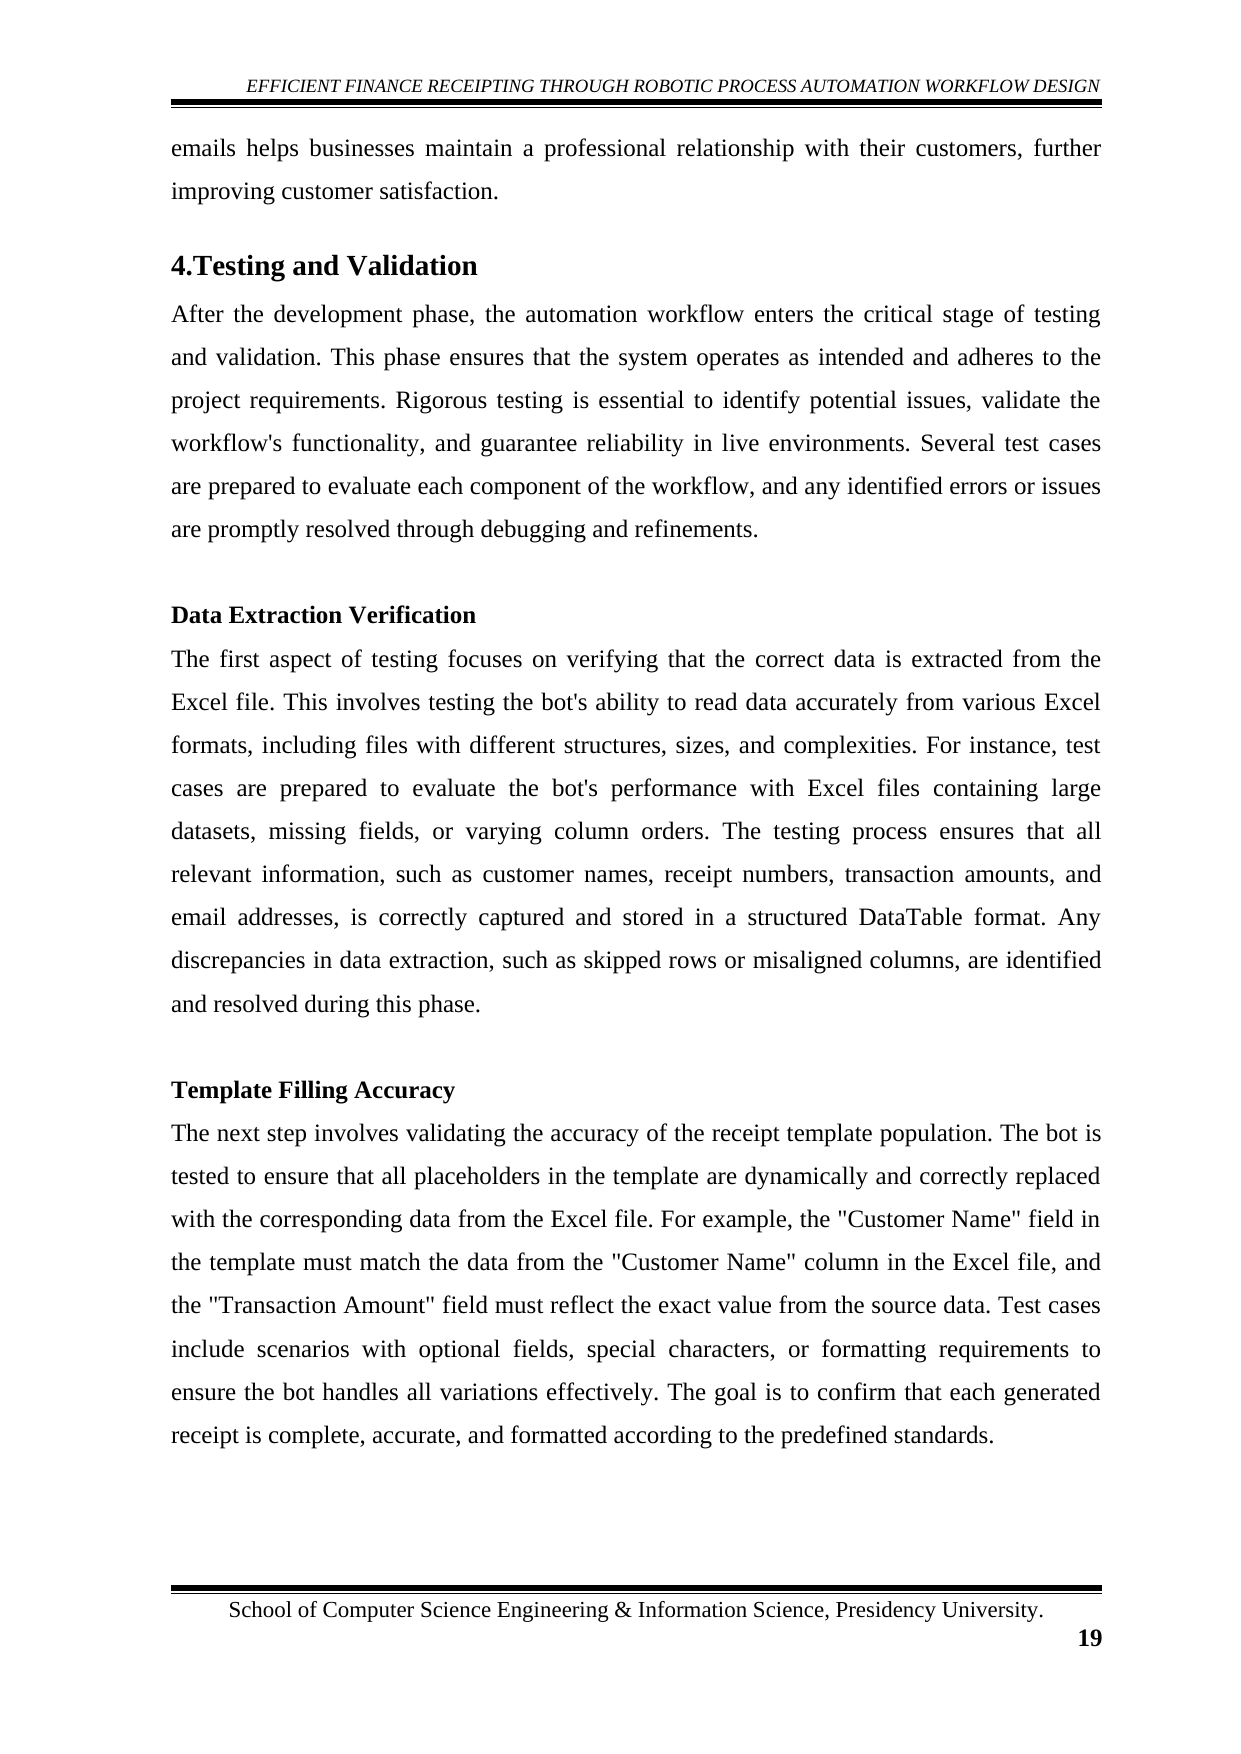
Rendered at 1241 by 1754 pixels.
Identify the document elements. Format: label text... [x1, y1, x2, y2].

text Data Extraction Verification [171, 601, 1102, 629]
text 4.Testing and Validation [171, 248, 1102, 282]
text After the development phase, the automation workflow enters the critical stage of testing and validation. This phase ensures that the system operates as intended and adheres to the project requirements. Rigorous testing is essential to identify potential issues, validate the workflow's functionality, and guarantee reliability in live environments. Several test cases are prepared to evaluate each component of the workflow, and any identified errors or issues are promptly resolved through debugging and refinements. [171, 299, 1102, 543]
text Template Filling Accuracy [171, 1075, 1102, 1104]
text The first aspect of testing focuses on verifying that the correct data is extracted from the Excel file. This involves testing the bot's ability to read data accurately from various Excel formats, including files with different structures, sizes, and complexities. For instance, test cases are prepared to evaluate the bot's performance with Excel files containing large datasets, missing fields, or varying column orders. The testing process ensures that all relevant information, such as customer names, receipt numbers, transaction amounts, and email addresses, is correctly captured and stored in a structured DataTable format. Any discrepancies in data extraction, such as skipped rows or misaligned columns, are identified and resolved during this phase. [171, 644, 1102, 1017]
text The next step involves validating the accuracy of the receipt template population. The bot is tested to ensure that all placeholders in the template are dynamically and correctly replaced with the corresponding data from the Excel file. For example, the "Customer Name" field in the template must match the data from the "Customer Name" column in the Excel file, and the "Transaction Amount" field must reflect the exact value from the source data. Test cases include scenarios with optional fields, special characters, or formatting requirements to ensure the bot handles all variations effectively. The goal is to confirm that each generated receipt is complete, accurate, and formatted according to the predefined standards. [171, 1118, 1102, 1449]
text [171, 133, 1102, 205]
